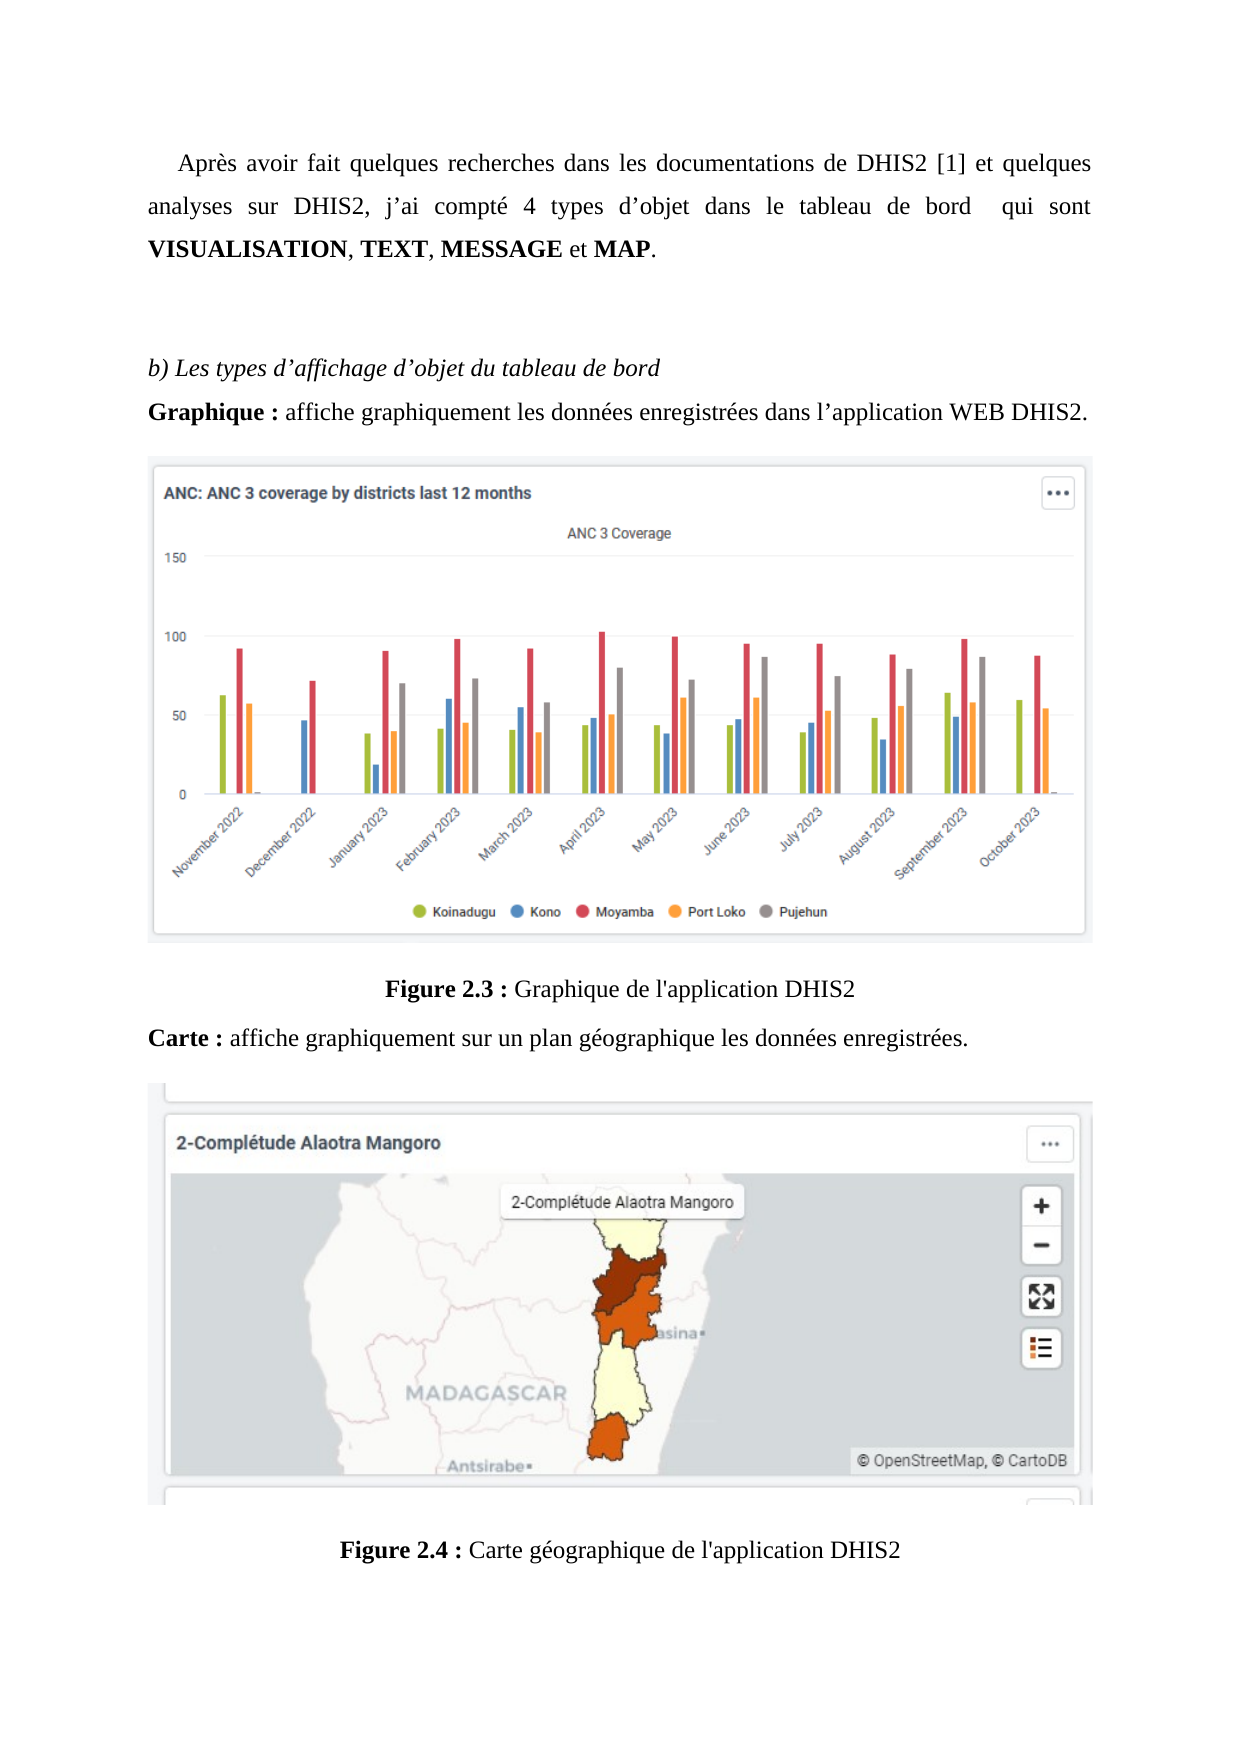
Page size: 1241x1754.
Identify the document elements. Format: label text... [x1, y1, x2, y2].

text Les types d’affichage d’objet du tableau de bord [148, 353, 1093, 382]
text Figure 2.4 : Carte géographique de l'application DHIS2 [148, 1536, 1093, 1564]
text Figure 2.3 : Graphique de l'application DHIS2 [148, 974, 1093, 1003]
text Graphique : affiche graphiquement les données enregistrées dans l’application WEB DHIS2. [148, 397, 1093, 425]
text Après avoir fait quelques recherches dans les documentations de DHIS2 [1] et quelques analyses sur DHIS2, j’ai compté 4 types d’objet dans le tableau de bord qui sont VISUALISATION, TEXT, MESSAGE et MAP. [148, 148, 1093, 263]
text Carte : affiche graphiquement sur un plan géographique les données enregistrées. [148, 1023, 1093, 1052]
picture [147, 456, 1093, 943]
picture [147, 1083, 1093, 1505]
